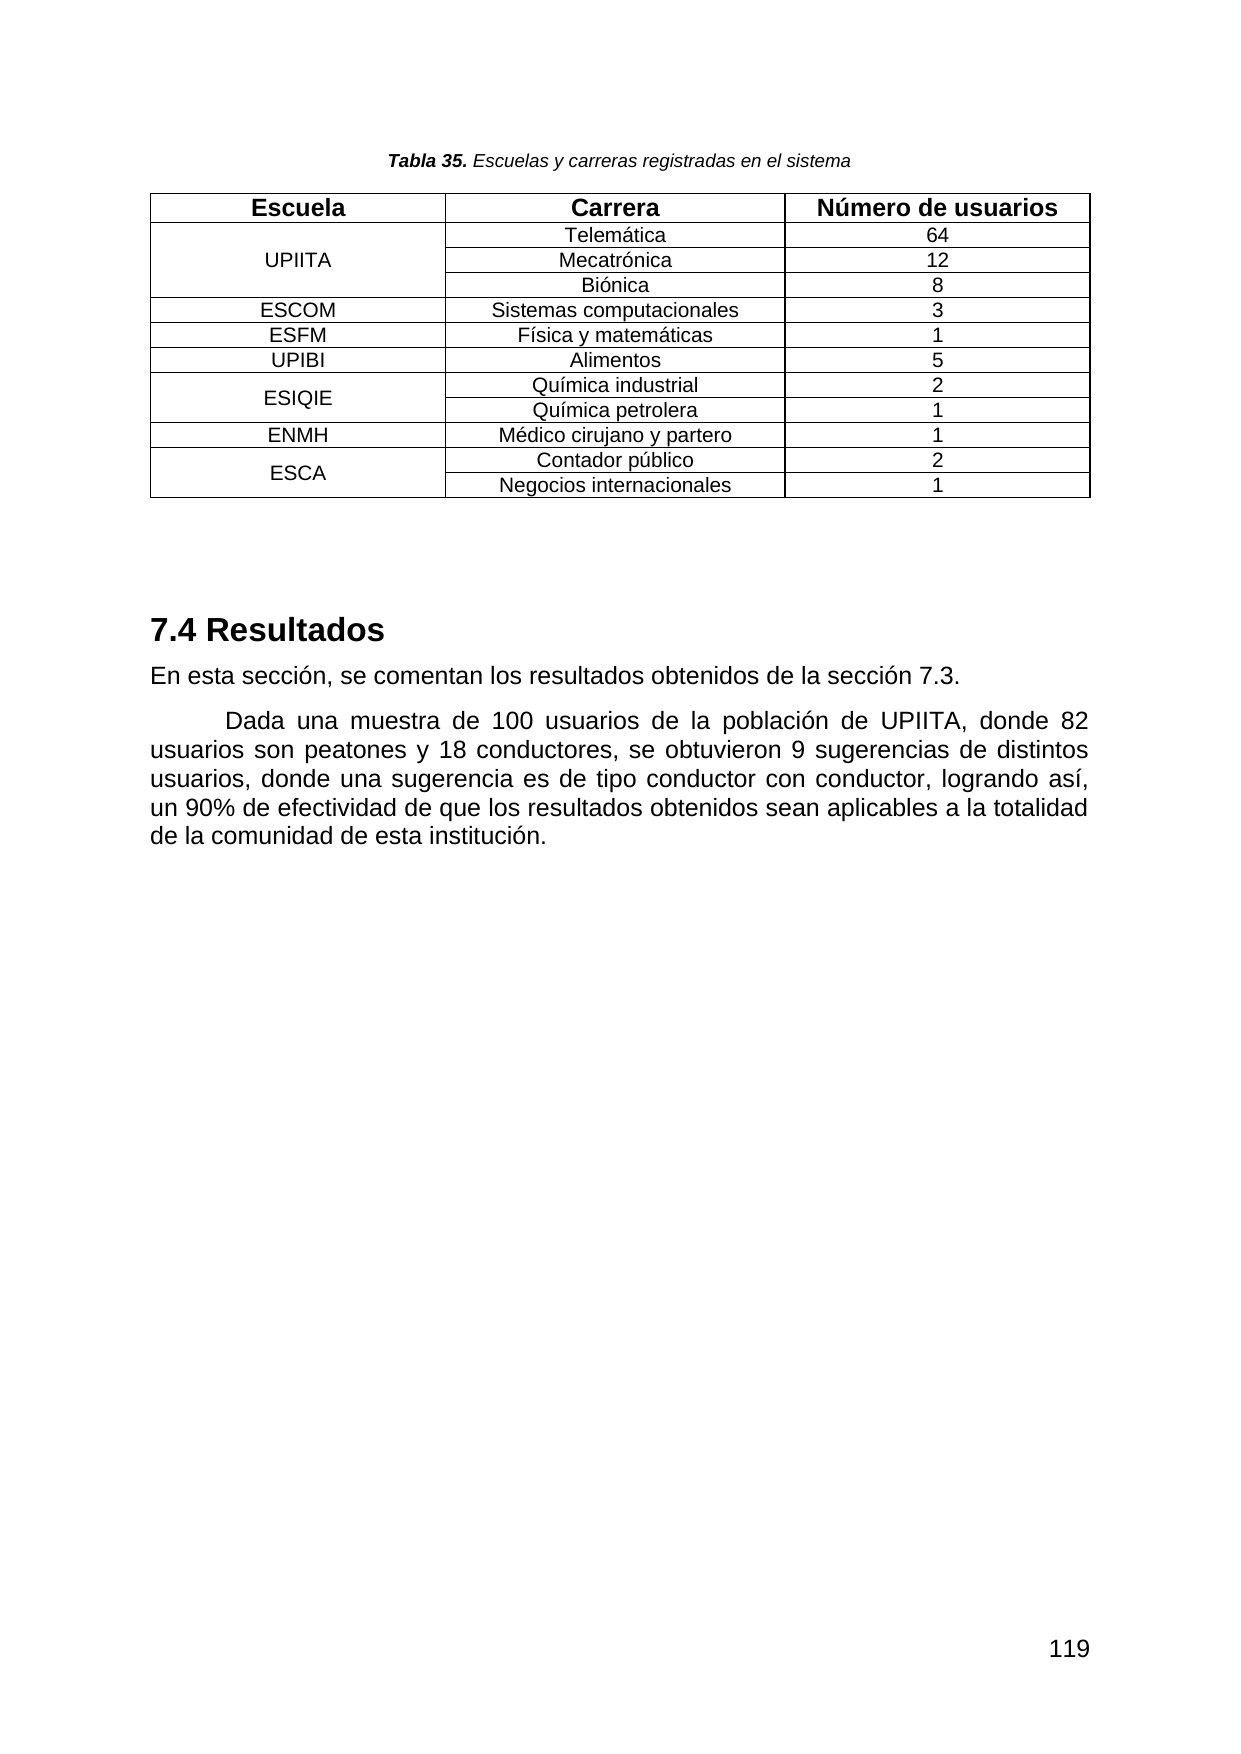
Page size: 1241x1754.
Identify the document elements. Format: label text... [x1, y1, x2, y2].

table_cell Física y matemáticas [446, 323, 784, 347]
table_cell ESIQIE [151, 373, 445, 422]
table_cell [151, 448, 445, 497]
table_header Escuela [151, 194, 445, 222]
table_cell UPIITA [151, 223, 445, 297]
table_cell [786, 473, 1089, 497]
table_cell ESCOM [151, 298, 445, 322]
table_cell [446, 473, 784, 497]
table_cell ESFM [151, 323, 445, 347]
table_cell Alimentos [446, 348, 784, 372]
table_cell 8 [786, 273, 1089, 297]
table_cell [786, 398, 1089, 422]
table_cell 1 [786, 323, 1089, 347]
table_cell Telemática [446, 223, 784, 247]
table_cell UPIBI [151, 348, 445, 372]
table_header Carrera [446, 194, 784, 222]
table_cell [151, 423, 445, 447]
table_cell 5 [786, 348, 1089, 372]
table_header Número de usuarios [786, 194, 1089, 222]
text En esta sección, se comentan los resultados obtenidos de la sección 7.3. [150, 661, 1090, 689]
text Dada una muestra de 100 usuarios de la población de UPIITA, donde 82 usuarios son peatones y 18 conductores, se obtuvieron 9 sugerencias de distintos usuarios, donde una sugerencia es de tipo conductor con conductor, logrando así, un 90% de efectividad de que los resultados obtenidos sean aplicables a la totalidad de la comunidad de esta institución. [150, 706, 1090, 850]
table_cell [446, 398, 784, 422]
table_cell 3 [786, 298, 1089, 322]
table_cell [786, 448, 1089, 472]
table_cell Sistemas computacionales [446, 298, 784, 322]
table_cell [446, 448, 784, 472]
table_cell Biónica [446, 273, 784, 297]
subtitle 7.4 Resultados [150, 610, 1090, 648]
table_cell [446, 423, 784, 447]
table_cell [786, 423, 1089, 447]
table_cell Mecatrónica [446, 248, 784, 272]
table_cell 64 [786, 223, 1089, 247]
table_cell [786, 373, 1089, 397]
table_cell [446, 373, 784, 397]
table_cell 12 [786, 248, 1089, 272]
